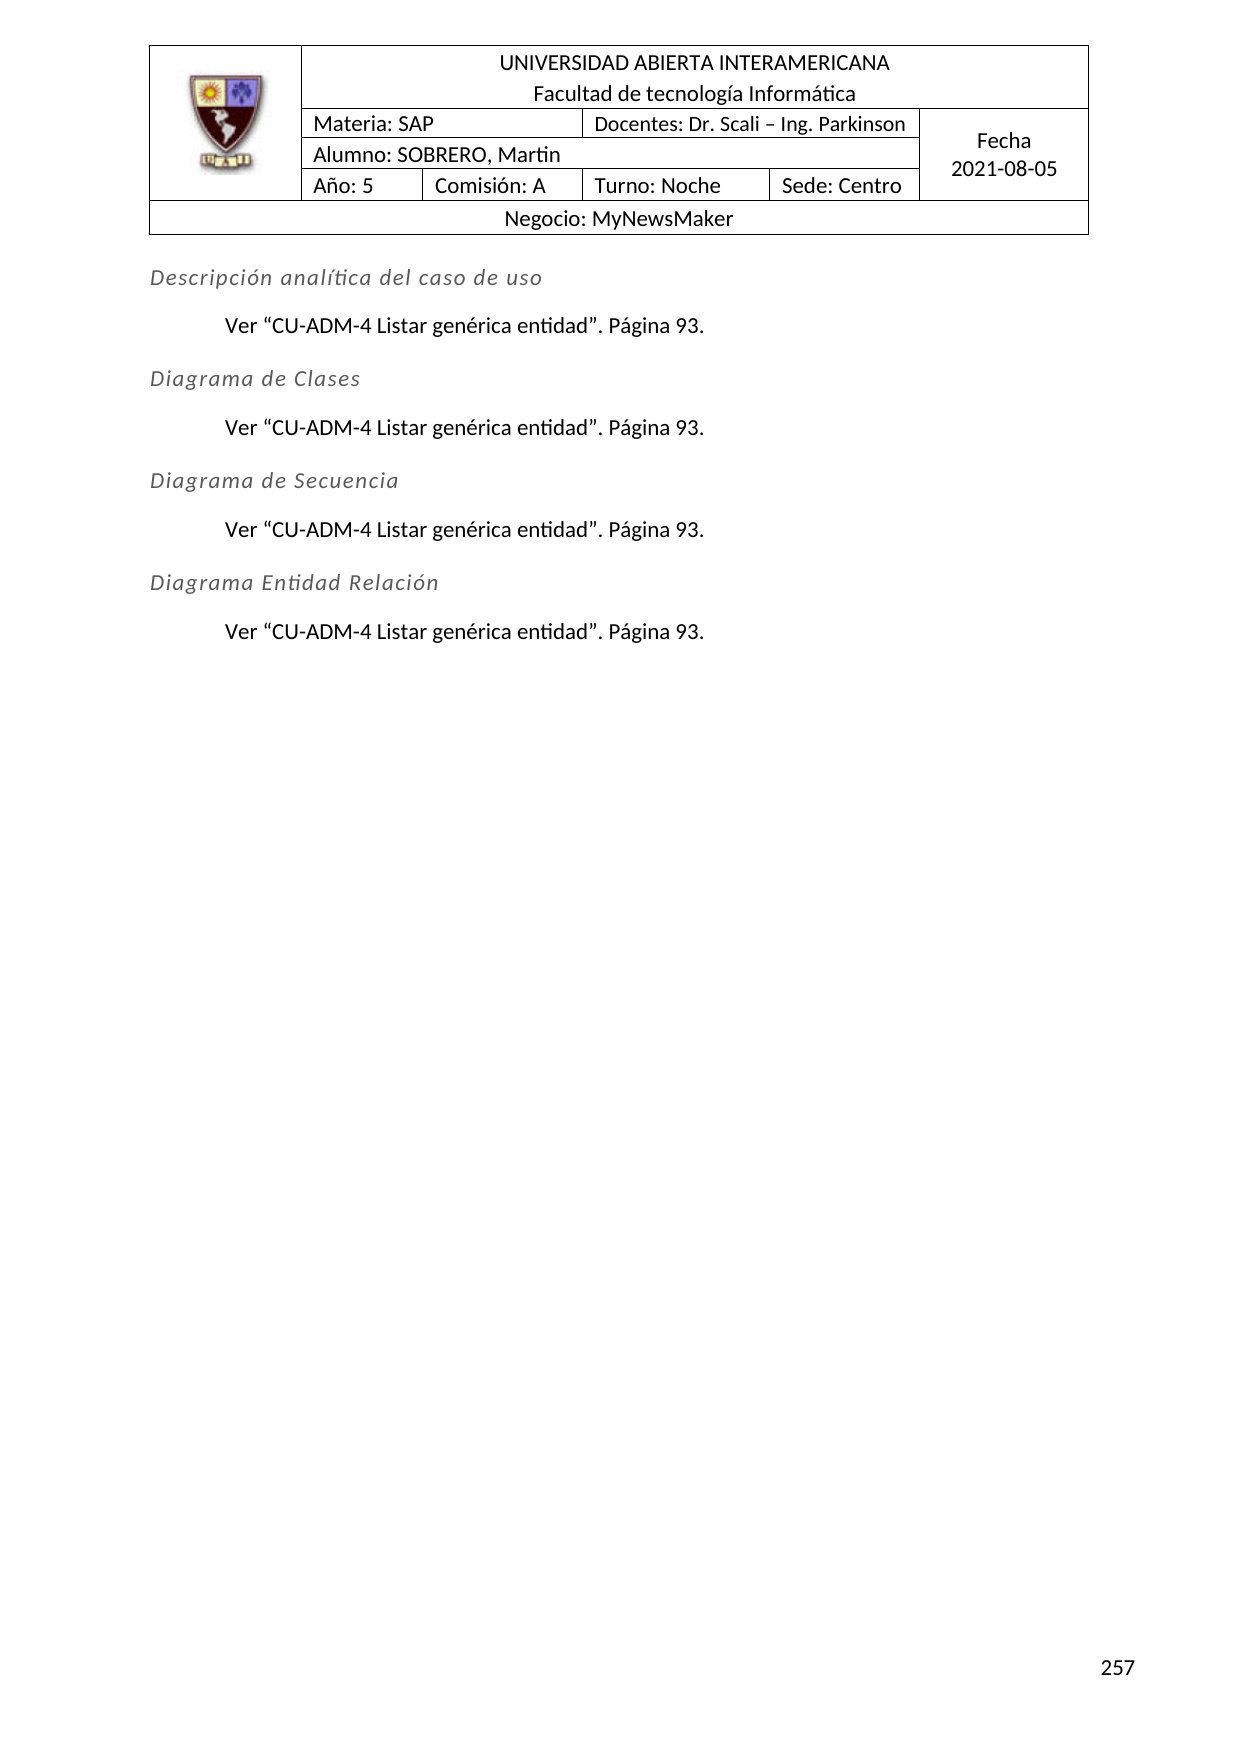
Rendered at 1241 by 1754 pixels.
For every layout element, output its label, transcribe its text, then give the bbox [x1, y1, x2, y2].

text Ver “CU-ADM-4 Listar genérica entidad”. Página 93. [150, 311, 1135, 339]
subtitle Diagrama Entidad Relación [150, 568, 1135, 596]
text Ver “CU-ADM-4 Listar genérica entidad”. Página 93. [150, 617, 1135, 645]
text Ver “CU-ADM-4 Listar genérica entidad”. Página 93. [150, 413, 1135, 441]
text Ver “CU-ADM-4 Listar genérica entidad”. Página 93. [150, 515, 1135, 543]
subtitle Diagrama de Secuencia [150, 466, 1135, 494]
picture [175, 67, 276, 180]
subtitle Diagrama de Clases [150, 364, 1135, 392]
subtitle Descripción analítica del caso de uso [150, 263, 1135, 291]
